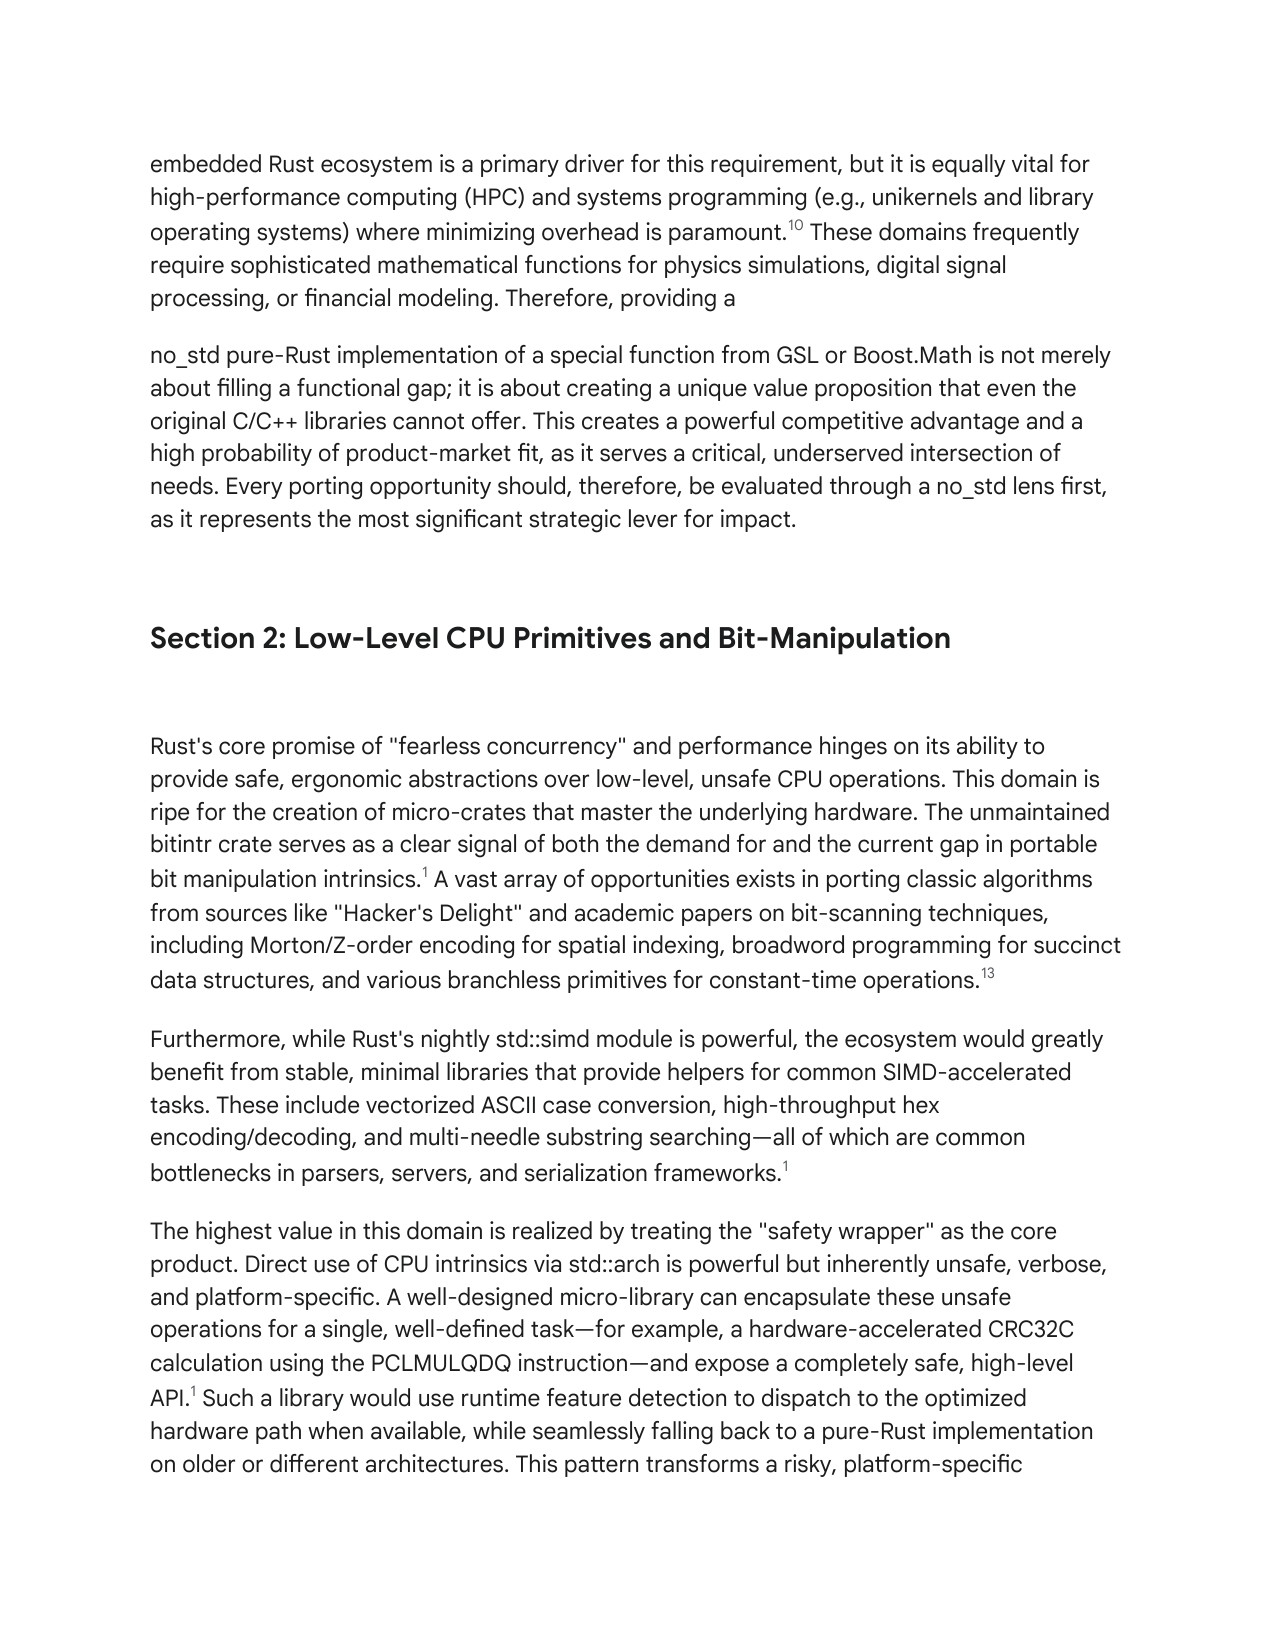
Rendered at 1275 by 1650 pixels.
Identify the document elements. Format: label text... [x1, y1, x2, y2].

text no_std pure-Rust implementation of a special function from GSL or Boost.Math is not merely about filling a functional gap; it is about creating a unique value proposition that even the original C/C++ libraries cannot offer. This creates a powerful competitive advantage and a high probability of product-market fit, as it serves a critical, underserved intersection of needs. Every porting opportunity should, therefore, be evaluated through a no_std lens first, as it represents the most significant strategic lever for impact. [150, 342, 1125, 534]
subtitle Section 2: Low-Level CPU Primitives and Bit-Manipulation [150, 621, 1125, 657]
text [150, 1217, 1125, 1479]
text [150, 150, 1125, 313]
text Furthermore, while Rust's nightly std::simd module is powerful, the ecosystem would greatly benefit from stable, minimal libraries that provide helpers for common SIMD-accelerated tasks. These include vectorized ASCII case conversion, high-throughput hex encoding/decoding, and multi-needle substring searching—all of which are common bottlenecks in parsers, servers, and serialization frameworks.1 [150, 1026, 1125, 1188]
text Rust's core promise of "fearless concurrency" and performance hinges on its ability to provide safe, ergonomic abstractions over low-level, unsafe CPU operations. This domain is ripe for the creation of micro-crates that master the underlying hardware. The unmaintained bitintr crate serves as a clear signal of both the demand for and the current gap in portable bit manipulation intrinsics.1 A vast array of opportunities exists in porting classic algorithms from sources like "Hacker's Delight" and academic papers on bit-scanning techniques, including Morton/Z-order encoding for spatial indexing, broadword programming for succinct data structures, and various branchless primitives for constant-time operations.13 [150, 732, 1125, 996]
